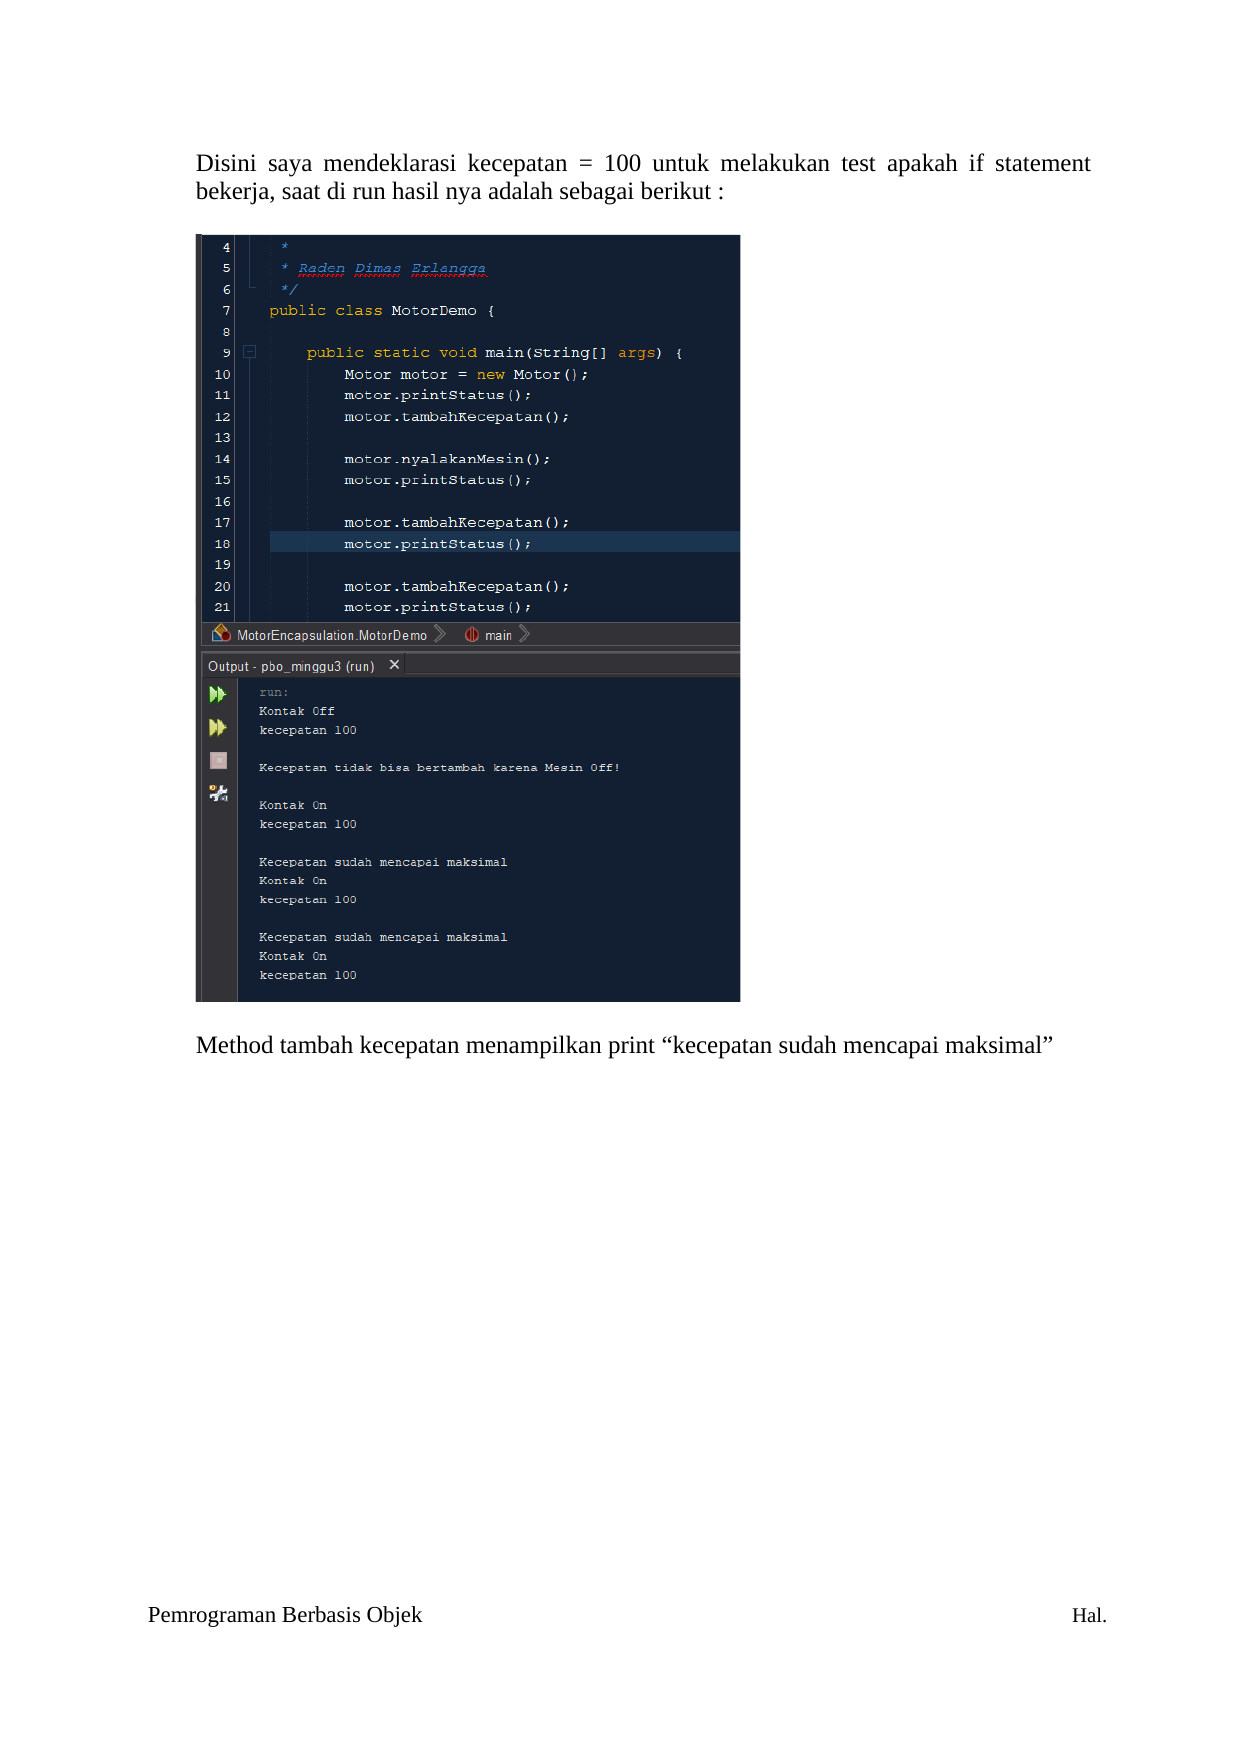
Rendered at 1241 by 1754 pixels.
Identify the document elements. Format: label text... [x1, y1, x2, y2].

text Disini saya mendeklarasi kecepatan = 100 untuk melakukan test apakah if statement bekerja, saat di run hasil nya adalah sebagai berikut : [196, 148, 1092, 205]
picture [195, 234, 741, 1002]
text Method tambah kecepatan menampilkan print “kecepatan sudah mencapai maksimal” [196, 1030, 1092, 1059]
